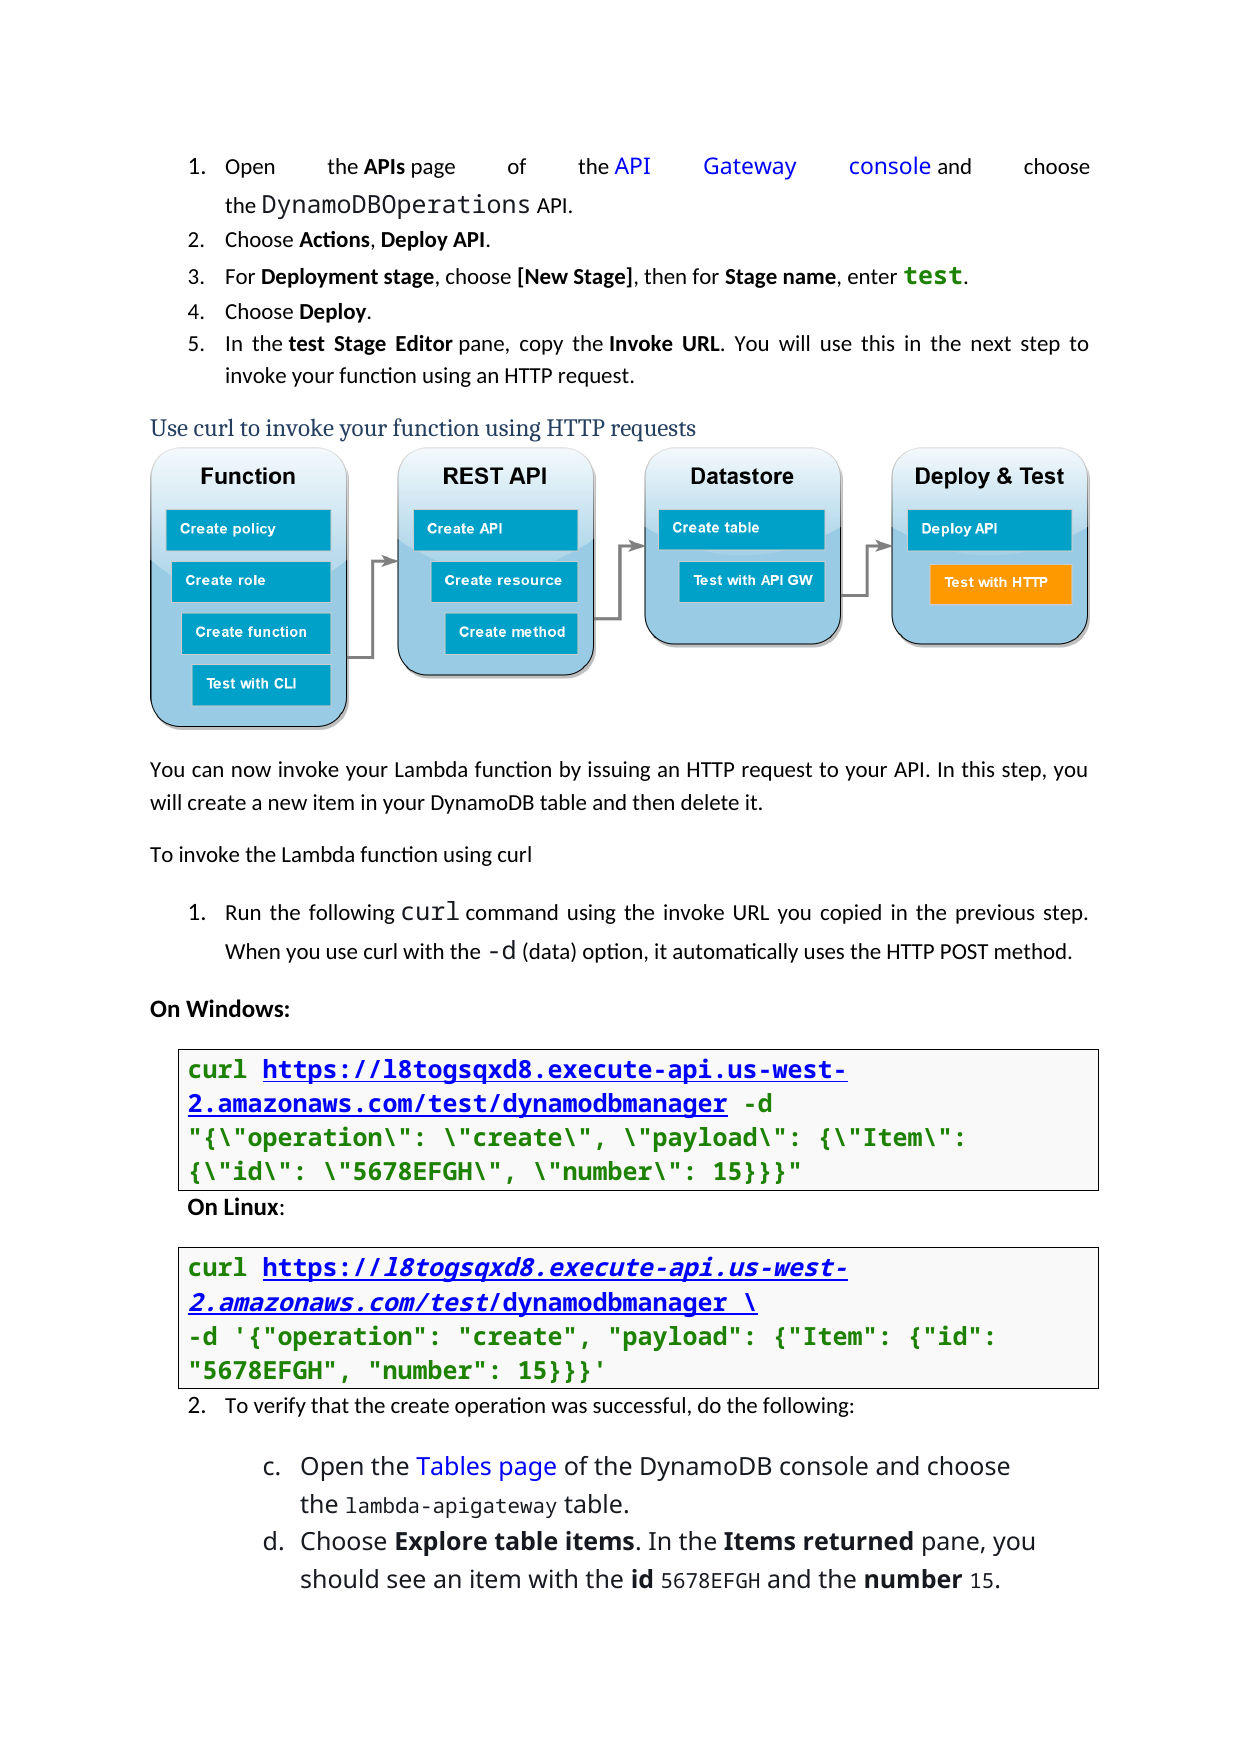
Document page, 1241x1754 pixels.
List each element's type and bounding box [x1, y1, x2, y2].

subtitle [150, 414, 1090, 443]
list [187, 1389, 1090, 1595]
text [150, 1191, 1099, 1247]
picture [150, 447, 1091, 731]
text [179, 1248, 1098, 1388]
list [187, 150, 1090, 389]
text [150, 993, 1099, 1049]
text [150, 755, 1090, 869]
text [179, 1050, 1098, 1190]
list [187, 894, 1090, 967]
